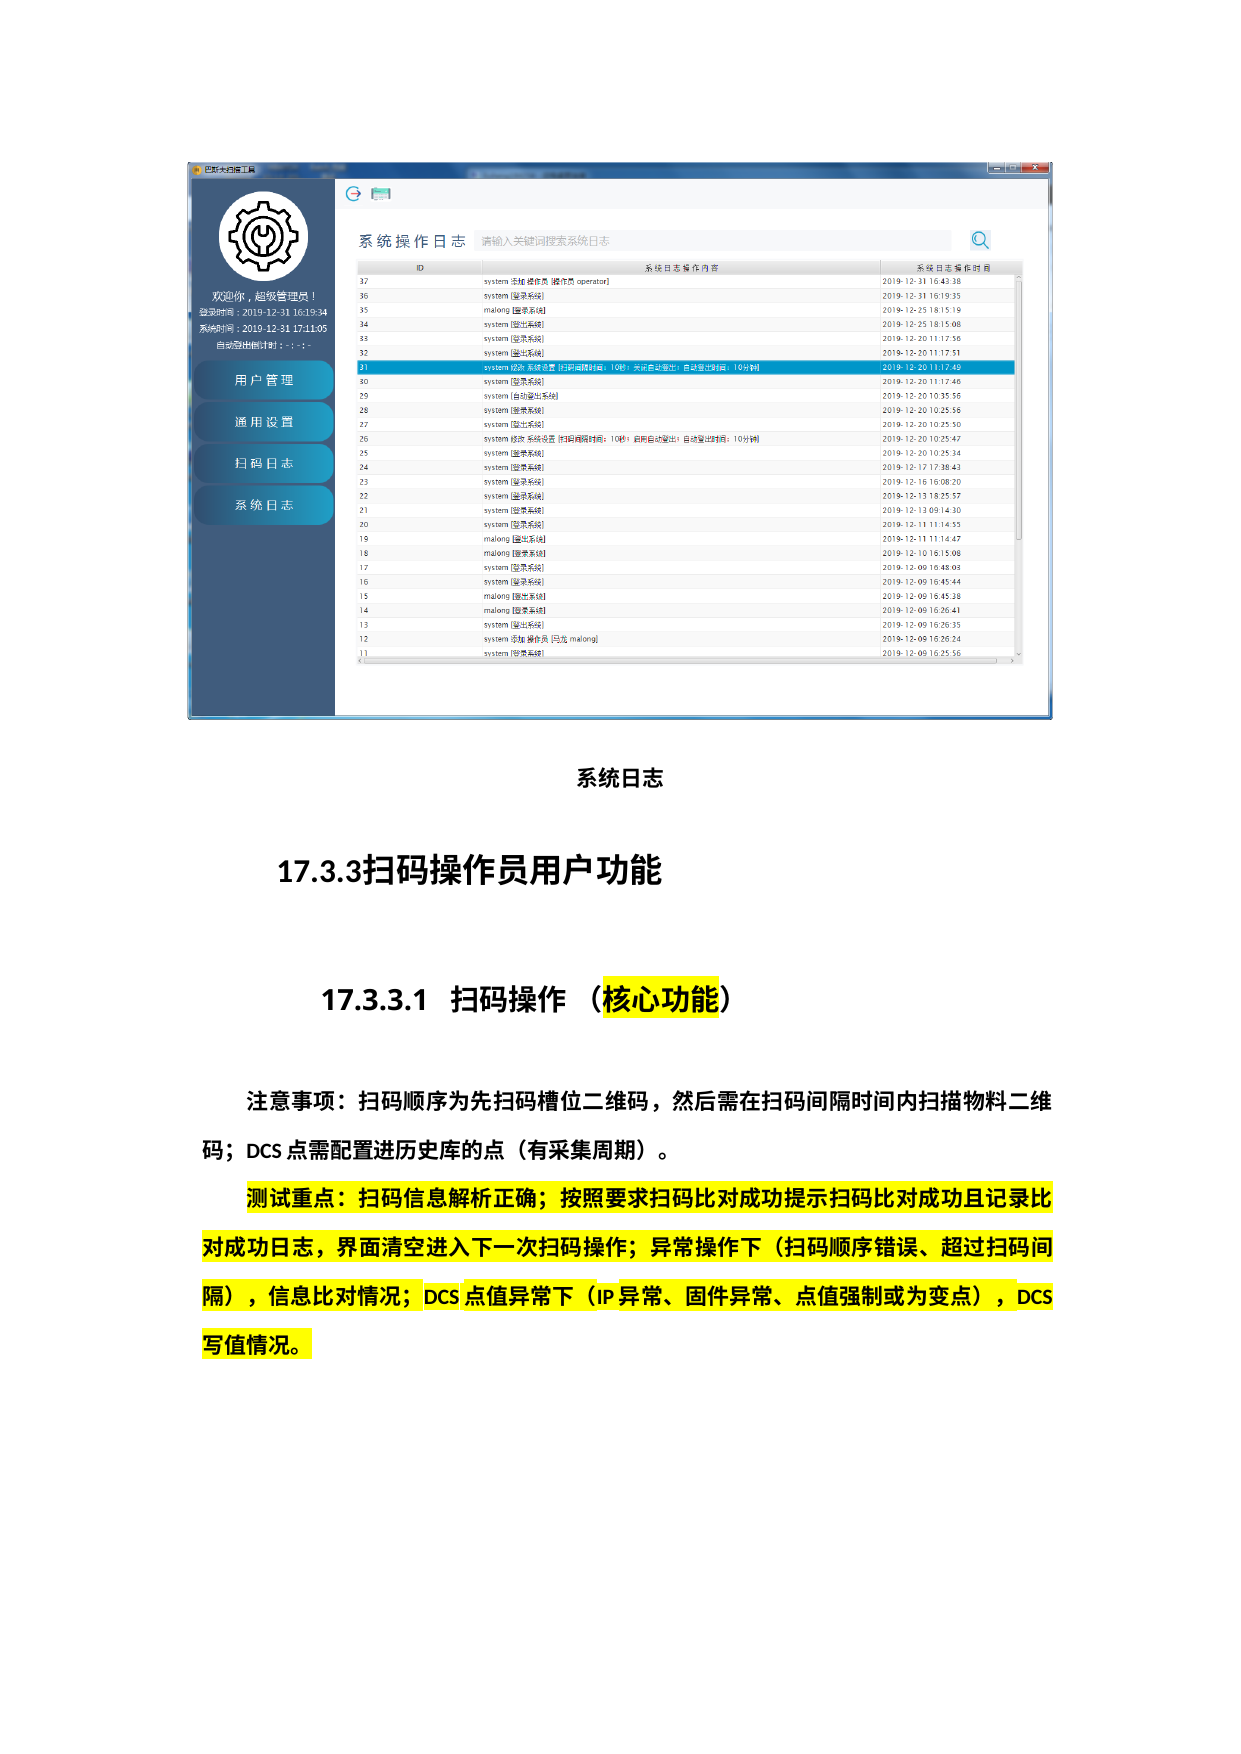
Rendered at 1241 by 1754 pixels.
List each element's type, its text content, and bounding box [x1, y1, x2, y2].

text 注意事项：扫码顺序为先扫码槽位二维码，然后需在扫码间隔时间内扫描物料二维码；DCS点需配置进历史库的点（有采集周期）。 [202, 1084, 1053, 1165]
text 系统日志 [187, 760, 1053, 793]
subtitle 扫码操作 （核心功能） [320, 965, 1053, 1030]
subtitle 扫码操作员用户功能 [276, 836, 1053, 901]
text 测试重点：扫码信息解析正确；按照要求扫码比对成功提示扫码比对成功且记录比对成功日志，界面清空进入下一次扫码操作；异常操作下（扫码顺序错误、超过扫码间隔），信息比对情况；DCS点值异常下（IP异常、固件异常、点值强制或为变点），DCS写值情况。 [202, 1181, 1053, 1230]
text 测试重点：扫码信息解析正确；按照要求扫码比对成功提示扫码比对成功且记录比对成功日志，界面清空进入下一次扫码操作；异常操作下（扫码顺序错误、超过扫码间隔），信息比对情况；DCS点值异常下（IP异常、固件异常、点值强制或为变点），DCS写值情况。 [202, 1262, 1053, 1360]
picture [187, 162, 1053, 720]
